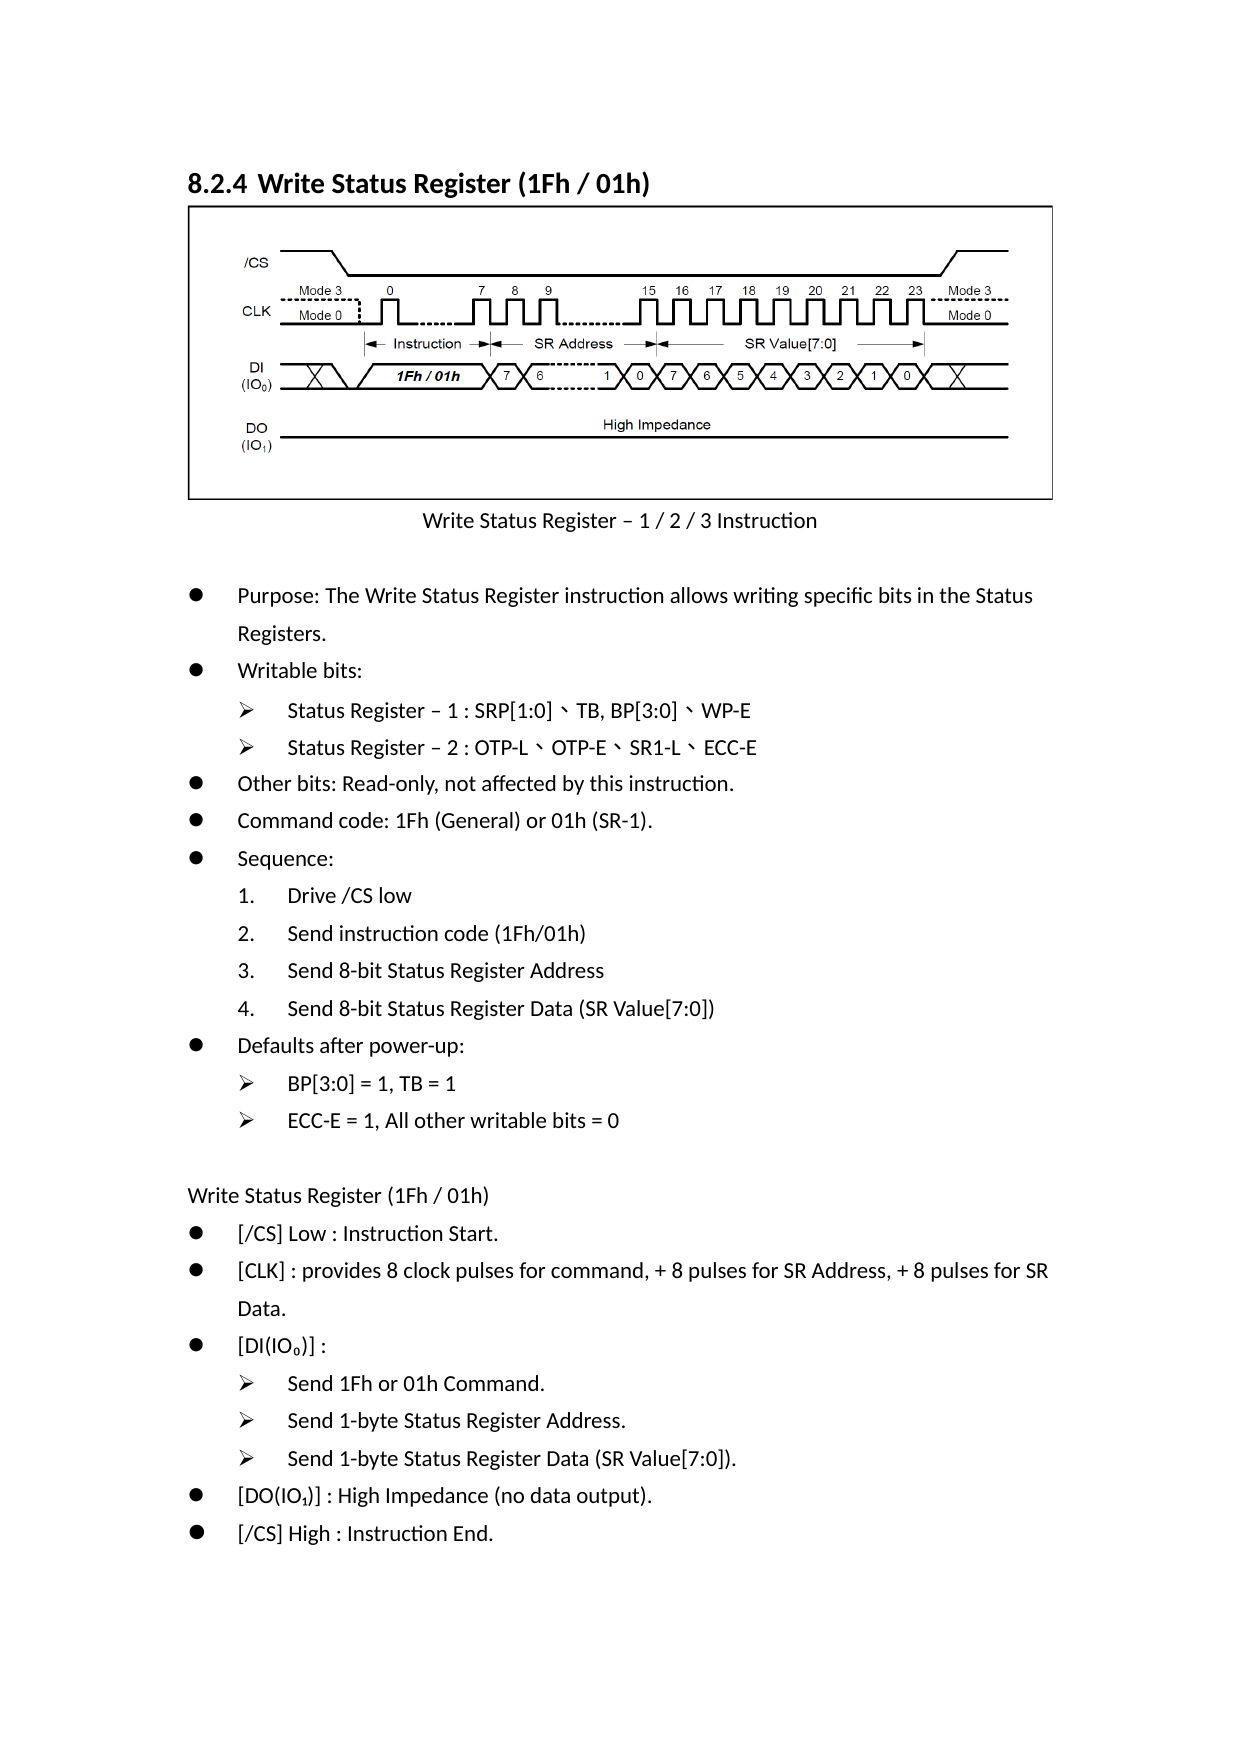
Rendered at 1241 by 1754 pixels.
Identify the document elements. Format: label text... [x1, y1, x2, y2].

list BP[3:0] = 1, TB = 1 [237, 1064, 1053, 1102]
list Drive /CS low [237, 877, 1053, 914]
list [CLK] : provides 8 clock pulses for command, + 8 pulses for SR Address, + 8 pulses for SR Data. [187, 1252, 1053, 1327]
list ECC-E = 1, All other writable bits = 0 [237, 1102, 1053, 1139]
list Purpose: The Write Status Register instruction allows writing specific bits in the Status Registers. [187, 577, 1053, 652]
list Send 8-bit Status Register Address [237, 952, 1053, 989]
list Send 1-byte Status Register Address. [237, 1402, 1053, 1439]
list Send instruction code (1Fh/01h) [237, 914, 1053, 952]
list [DI(IO₀)] : [187, 1327, 1053, 1364]
list Send 8-bit Status Register Data (SR Value[7:0]) [237, 989, 1053, 1027]
list Status Register – 2 : OTP-L、OTP-E、SR1-L、ECC-E [237, 727, 1053, 764]
list Writable bits: [187, 652, 1053, 689]
text Write Status Register (1Fh / 01h) [187, 1177, 1053, 1214]
list Command code: 1Fh (General) or 01h (SR-1). [187, 802, 1053, 839]
subtitle 8.2.4 Write Status Register (1Fh / 01h) [187, 164, 1053, 202]
list [DO(IO₁)] : High Impedance (no data output). [187, 1477, 1053, 1514]
picture [187, 204, 1053, 500]
list [/CS] Low : Instruction Start. [187, 1214, 1053, 1252]
list [/CS] High : Instruction End. [187, 1514, 1053, 1552]
list Defaults after power-up: [187, 1027, 1053, 1064]
list Send 1-byte Status Register Data (SR Value[7:0]). [237, 1439, 1053, 1477]
list Other bits: Read-only, not affected by this instruction. [187, 764, 1053, 802]
text Write Status Register – 1 / 2 / 3 Instruction [187, 502, 1053, 539]
list Sequence: [187, 839, 1053, 877]
list Send 1Fh or 01h Command. [237, 1364, 1053, 1402]
list Status Register – 1 : SRP[1:0]、TB, BP[3:0]、WP-E [237, 689, 1053, 727]
